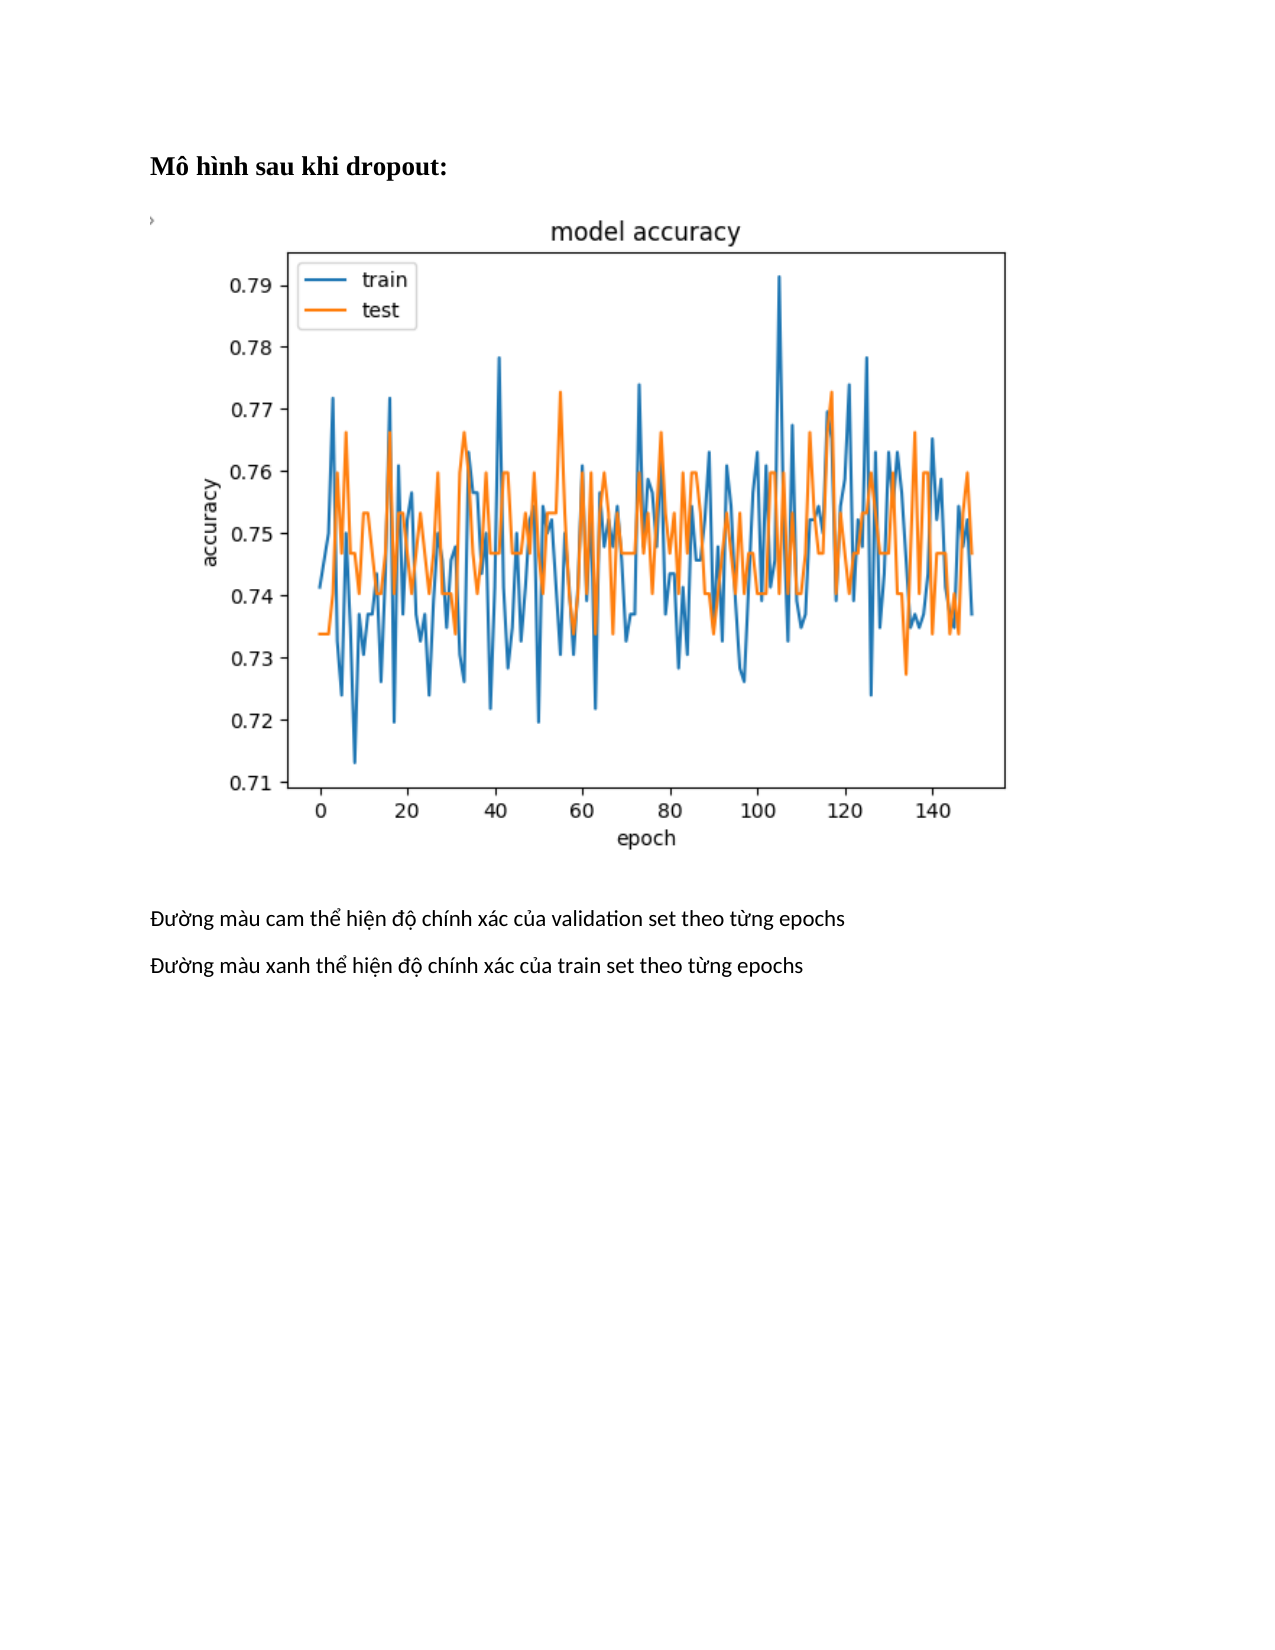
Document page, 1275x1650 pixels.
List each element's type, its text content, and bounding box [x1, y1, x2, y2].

text Đường màu xanh thể hiện độ chính xác của train set theo từng epochs [150, 951, 1125, 979]
subtitle Mô hình sau khi dropout: [150, 150, 1125, 181]
picture [150, 183, 1125, 886]
text Đường màu cam thể hiện độ chính xác của validation set theo từng epochs [150, 904, 1125, 932]
